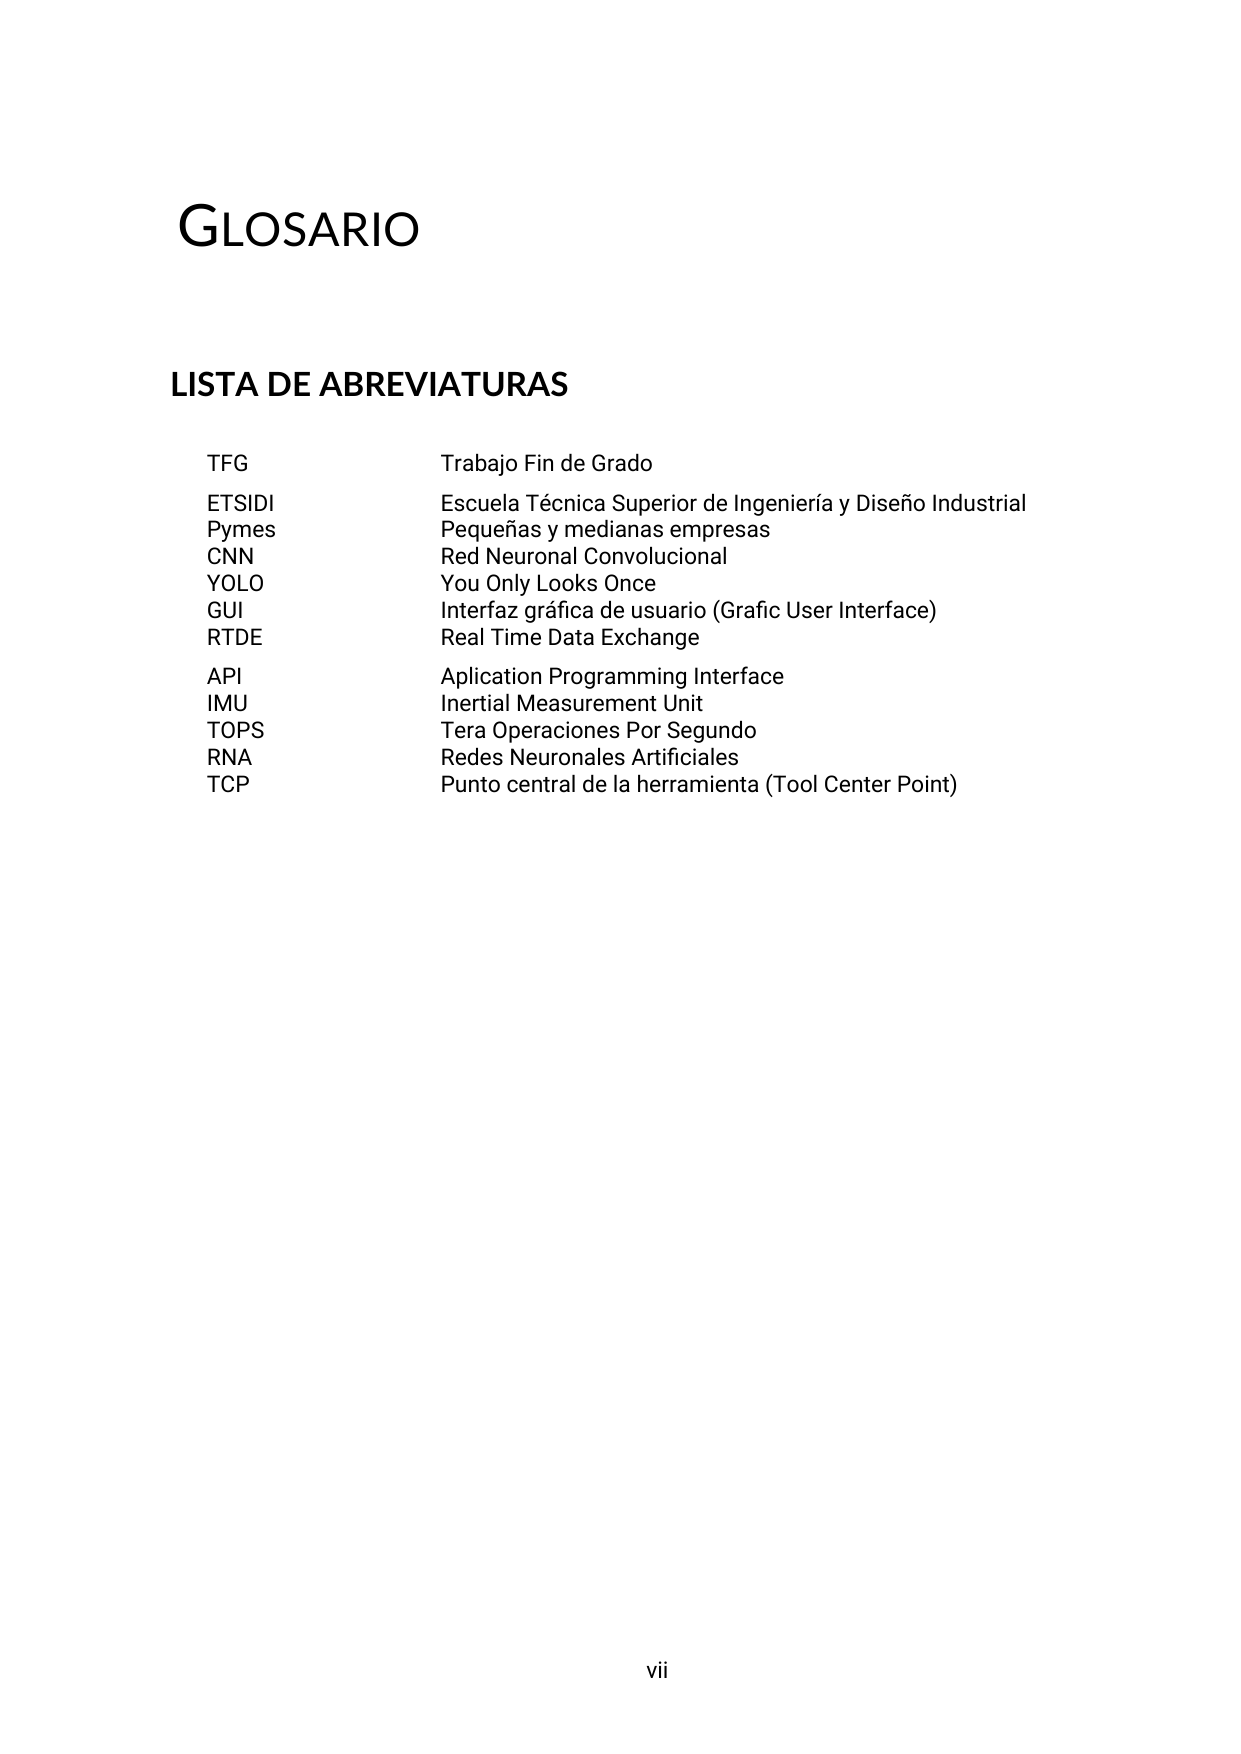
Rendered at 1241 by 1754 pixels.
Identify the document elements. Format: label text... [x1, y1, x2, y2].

table_header TFG [195, 450, 429, 490]
subtitle LISTA DE ABREVIATURAS [170, 363, 1063, 403]
text Glosario [177, 189, 1063, 259]
table_cell ETSIDI Pymes CNN YOLO GUI RTDE [195, 490, 429, 663]
table_cell API IMU TOPS RNA TCP [195, 664, 429, 864]
table_cell Escuela Técnica Superior de Ingeniería y Diseño Industrial Pequeñas y medianas empresas Red Neuronal Convolucional You Only Looks Once Interfaz gráfica de usuario (Grafic User Interface) Real Time Data Exchange [429, 490, 1059, 663]
table_cell Aplication Programming Interface Inertial Measurement Unit Tera Operaciones Por Segundo Redes Neuronales Artificiales Punto central de la herramienta (Tool Center Point) [429, 664, 1059, 864]
table_header Trabajo Fin de Grado [429, 450, 1059, 490]
